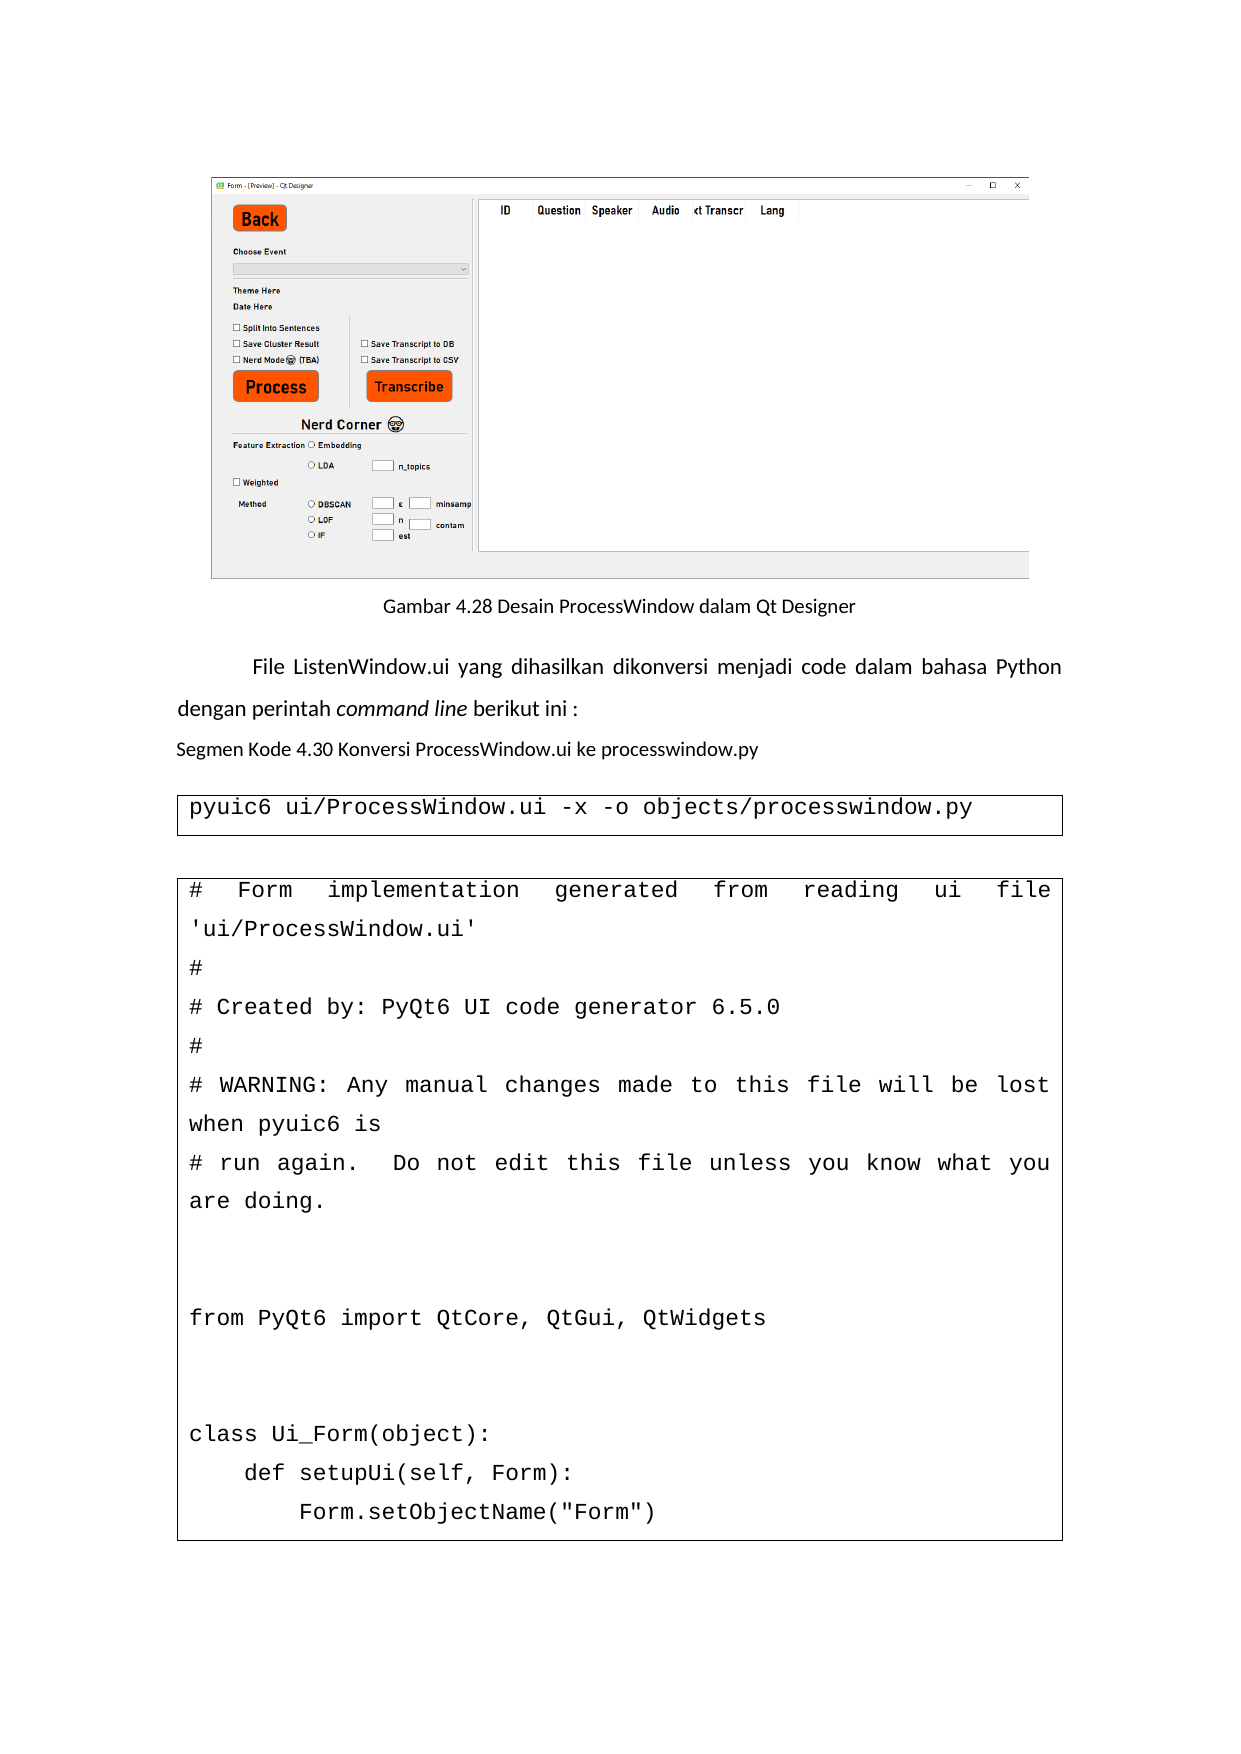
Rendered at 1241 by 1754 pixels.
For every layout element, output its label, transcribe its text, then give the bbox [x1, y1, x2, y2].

text File ListenWindow.ui yang dihasilkan dikonversi menjadi code dalam bahasa Python dengan perintah command line berikut ini : [177, 652, 1063, 722]
picture [211, 177, 1029, 579]
table_header pyuic6 ui/ProcessWindow.ui -x -o objects/processwindow.py [178, 796, 1062, 835]
text Segmen Kode 4.30 Konversi ProcessWindow.ui ke processwindow.py [176, 736, 1063, 761]
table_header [178, 879, 1062, 1539]
